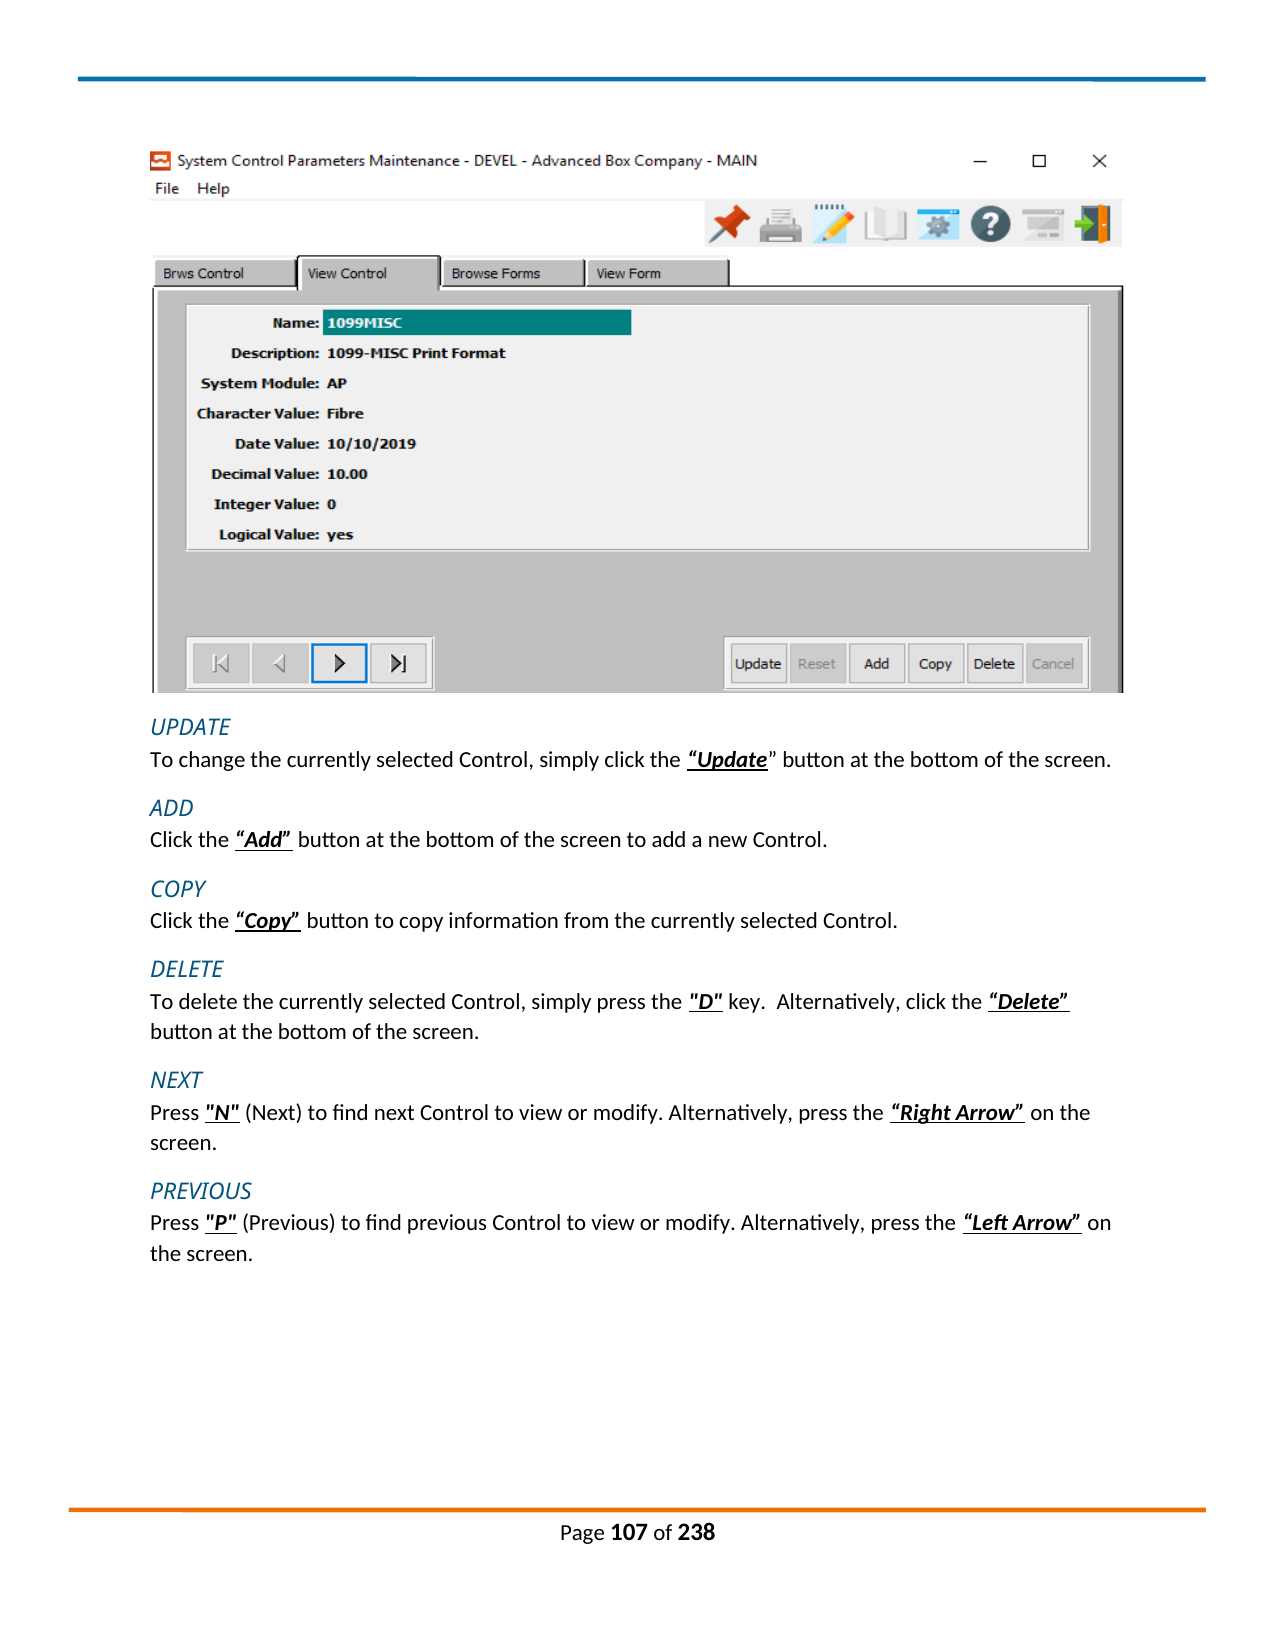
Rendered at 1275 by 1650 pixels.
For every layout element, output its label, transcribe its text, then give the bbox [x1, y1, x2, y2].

text To delete the currently selected Control, simply press the "D" key. Alternatively, click the “Delete” button at the bottom of the screen. [150, 987, 1125, 1045]
subtitle PREVIOUS [150, 1175, 1125, 1206]
subtitle ADD [150, 792, 1125, 823]
subtitle DELETE [150, 953, 1125, 984]
subtitle COPY [150, 872, 1125, 904]
text Press "N" (Next) to find next Control to view or modify. Alternatively, press the “Right Arrow” on the screen. [150, 1098, 1125, 1156]
subtitle NEXT [150, 1064, 1125, 1095]
text Click the “Add” button at the bottom of the screen to add a new Control. [150, 826, 1125, 854]
text Click the “Copy” button to copy information from the currently selected Control. [150, 906, 1125, 934]
subtitle UPDATE [150, 711, 1125, 742]
picture [150, 150, 1125, 693]
text To change the currently selected Control, simply click the “Update” button at the bottom of the screen. [150, 745, 1125, 773]
text Press "P" (Previous) to find previous Control to view or modify. Alternatively, press the “Left Arrow” on the screen. [150, 1208, 1125, 1267]
